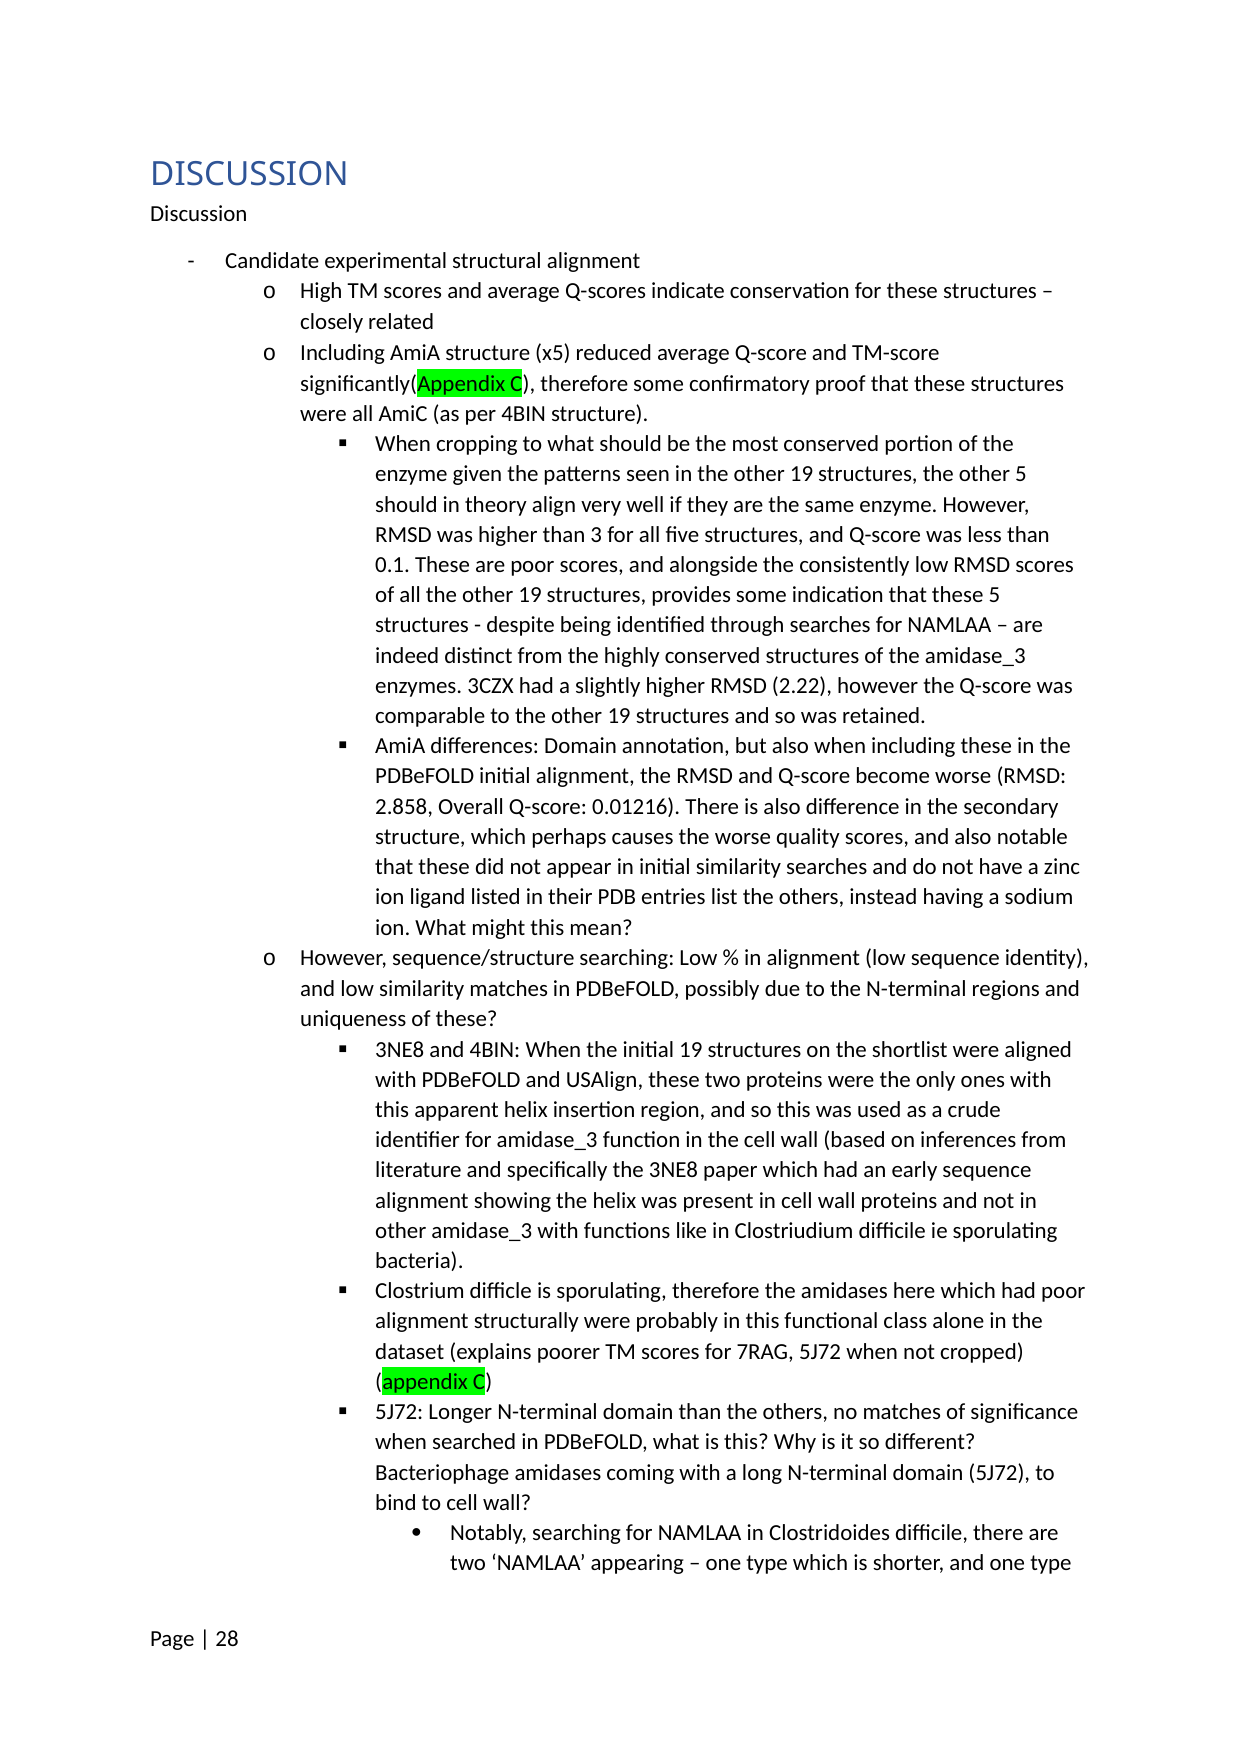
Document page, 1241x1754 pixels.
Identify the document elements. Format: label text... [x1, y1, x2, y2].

list High TM scores and average Q-scores indicate conservation for these structures – closely related [262, 276, 1090, 335]
list 5J72: Longer N-terminal domain than the others, no matches of significance when searched in PDBeFOLD, what is this? Why is it so different? Bacteriophage amidases coming with a long N-terminal domain (5J72), to bind to cell wall? [337, 1397, 1090, 1516]
list 3NE8 and 4BIN: When the initial 19 structures on the shortlist were aligned with PDBeFOLD and USAlign, these two proteins were the only ones with this apparent helix insertion region, and so this was used as a crude identifier for amidase_3 function in the cell wall (based on inferences from literature and specifically the 3NE8 paper which had an early sequence alignment showing the helix was present in cell wall proteins and not in other amidase_3 with functions like in Clostriudium difficile ie sporulating bacteria). [337, 1035, 1090, 1274]
list However, sequence/structure searching: Low % in alignment (low sequence identity), and low similarity matches in PDBeFOLD, possibly due to the N-terminal regions and uniqueness of these? [262, 943, 1090, 1032]
list Clostrium difficle is sporulating, therefore the amidases here which had poor alignment structurally were probably in this functional class alone in the dataset (explains poorer TM scores for 7RAG, 5J72 when not cropped) (appendix C) [337, 1276, 1090, 1395]
list Including AmiA structure (x5) reduced average Q-score and TM-score significantly(Appendix C), therefore some confirmatory proof that these structures were all AmiC (as per 4BIN structure). [262, 338, 1090, 427]
text Discussion [150, 199, 1090, 227]
list When cropping to what should be the most conserved portion of the enzyme given the patterns seen in the other 19 structures, the other 5 should in theory align very well if they are the same enzyme. However, RMSD was higher than 3 for all five structures, and Q-score was less than 0.1. These are poor scores, and alongside the consistently low RMSD scores of all the other 19 structures, provides some indication that these 5 structures - despite being identified through searches for NAMLAA – are indeed distinct from the highly conserved structures of the amidase_3 enzymes. 3CZX had a slightly higher RMSD (2.22), however the Q-score was comparable to the other 19 structures and so was retained. [337, 429, 1090, 729]
list Candidate experimental structural alignment [187, 246, 1090, 274]
list AmiA differences: Domain annotation, but also when including these in the PDBeFOLD initial alignment, the RMSD and Q-score become worse (RMSD: 2.858, Overall Q-score: 0.01216). There is also difference in the secondary structure, which perhaps causes the worse quality scores, and also notable that these did not appear in initial similarity searches and do not have a zinc ion ligand listed in their PDB entries list the others, instead having a sodium ion. What might this mean? [337, 731, 1090, 941]
subtitle DISCUSSION [150, 150, 1090, 195]
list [412, 1518, 1090, 1576]
